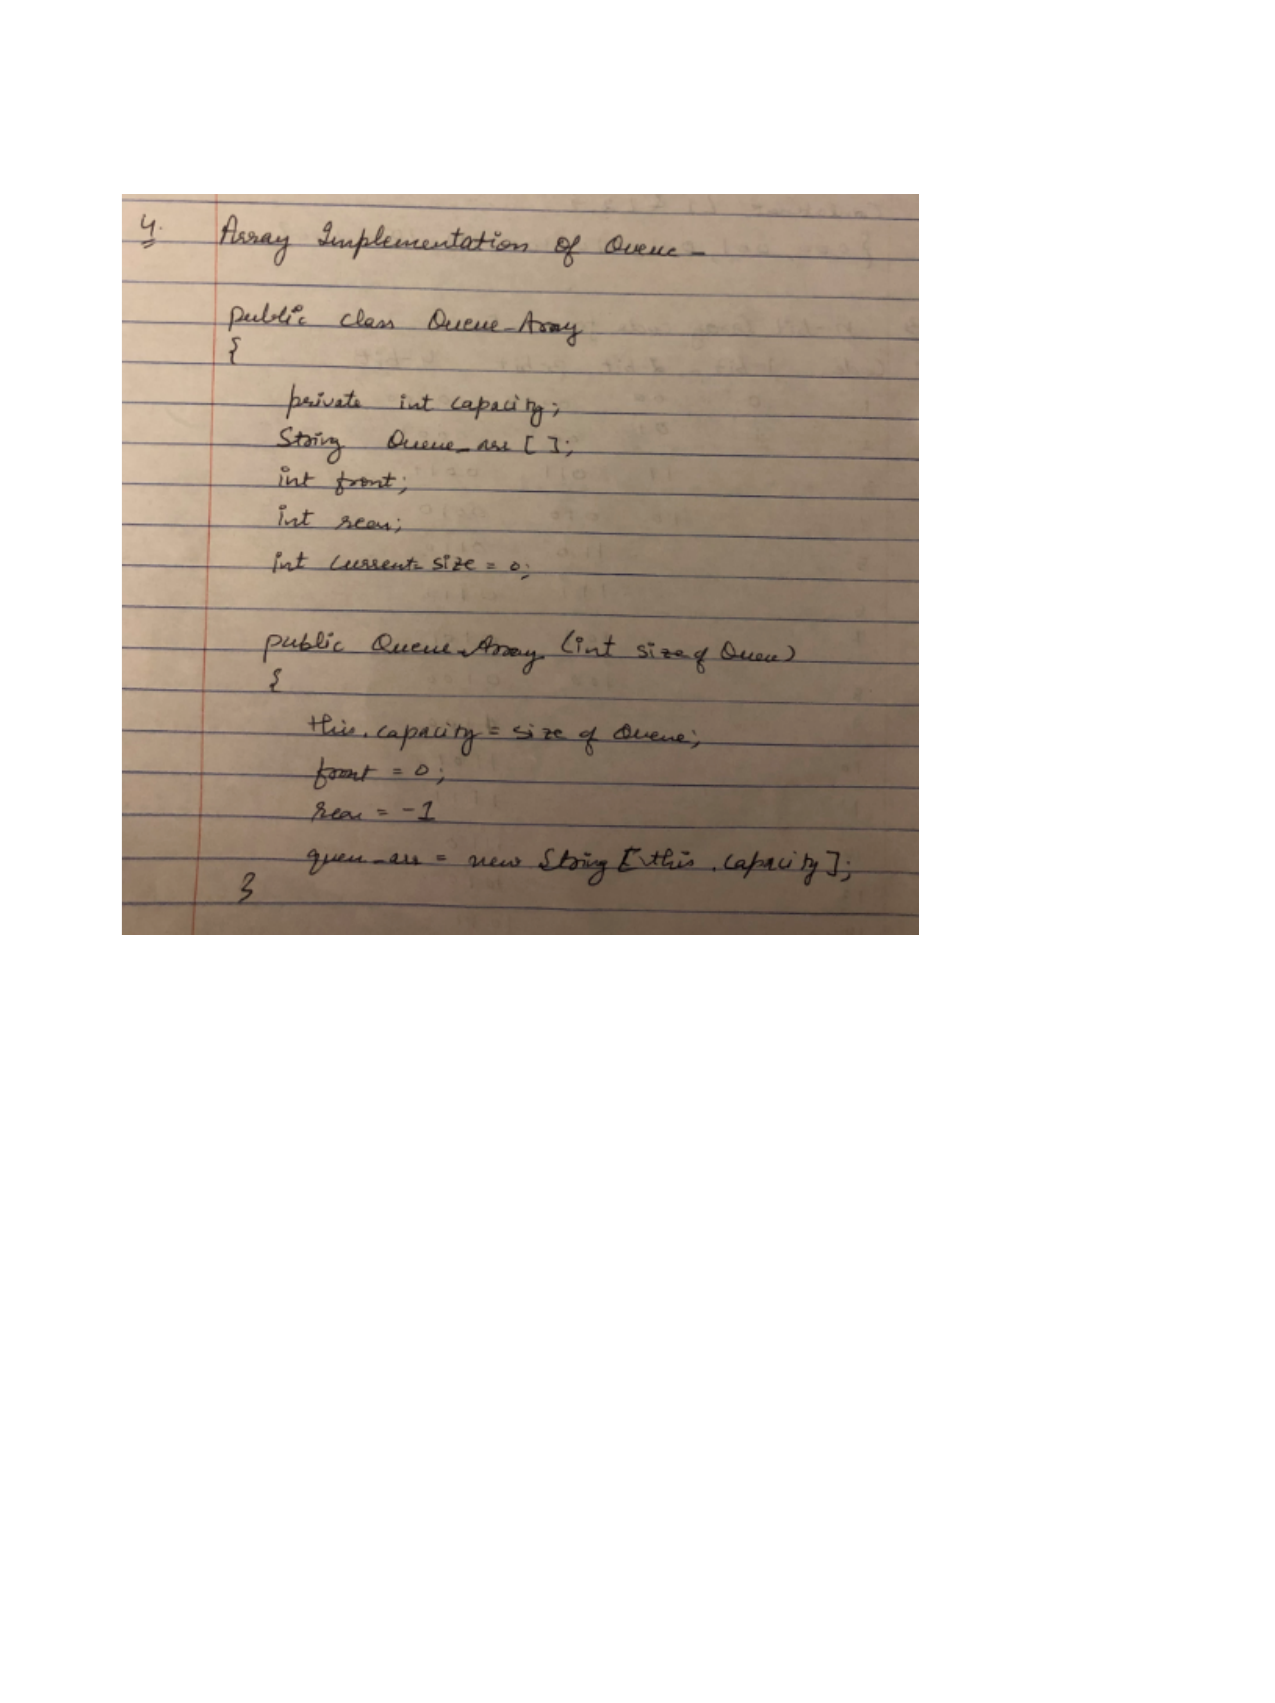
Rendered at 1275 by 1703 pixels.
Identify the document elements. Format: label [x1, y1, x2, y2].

picture [121, 194, 919, 935]
